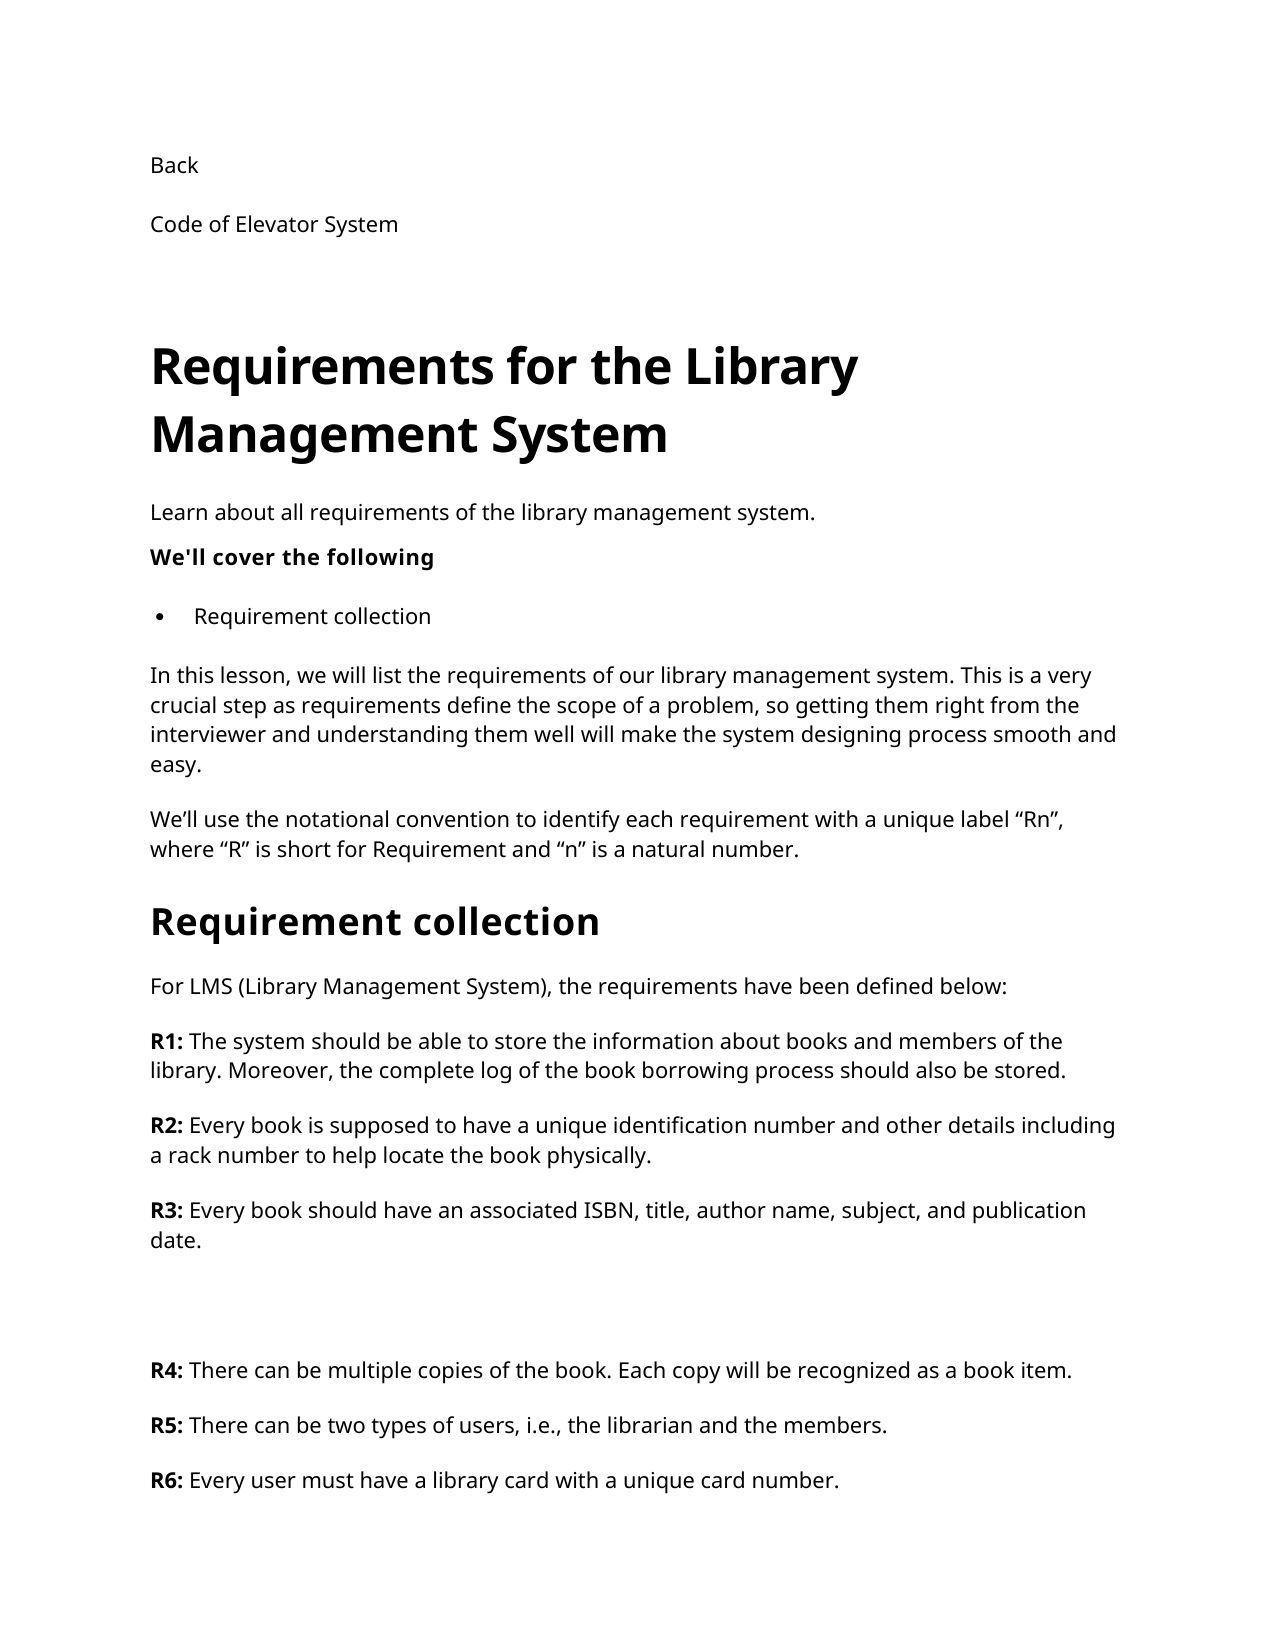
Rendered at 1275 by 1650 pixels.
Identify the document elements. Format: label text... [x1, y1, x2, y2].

text Learn about all requirements of the library management system. [150, 497, 1125, 526]
text We’ll use the notational convention to identify each requirement with a unique label “Rn”, where “R” is short for Requirement and “n” is a natural number. [150, 804, 1125, 864]
text R4: There can be multiple copies of the book. Each copy will be recognized as a book item. [150, 1355, 1125, 1385]
text Requirements for the Library Management System [150, 331, 1125, 467]
text In this lesson, we will list the requirements of our library management system. This is a very crucial step as requirements define the scope of a problem, so getting them right from the interviewer and understanding them well will make the system designing process smooth and easy. [150, 660, 1125, 779]
text Back [150, 150, 1125, 180]
text Requirement collection [150, 895, 1125, 946]
text R5: There can be two types of users, i.e., the librarian and the members. [150, 1410, 1125, 1440]
text R6: Every user must have a library card with a unique card number. [150, 1465, 1125, 1494]
text R2: Every book is supposed to have a unique identification number and other details including a rack number to help locate the book physically. [150, 1110, 1125, 1170]
text R3: Every book should have an associated ISBN, title, author name, subject, and publication date. [150, 1195, 1125, 1254]
text We'll cover the following [150, 542, 1125, 572]
list Requirement collection [156, 601, 1125, 631]
text R1: The system should be able to store the information about books and members of the library. Moreover, the complete log of the book borrowing process should also be stored. [150, 1026, 1125, 1085]
text Code of Elevator System [150, 209, 1125, 239]
text For LMS (Library Management System), the requirements have been defined below: [150, 971, 1125, 1001]
